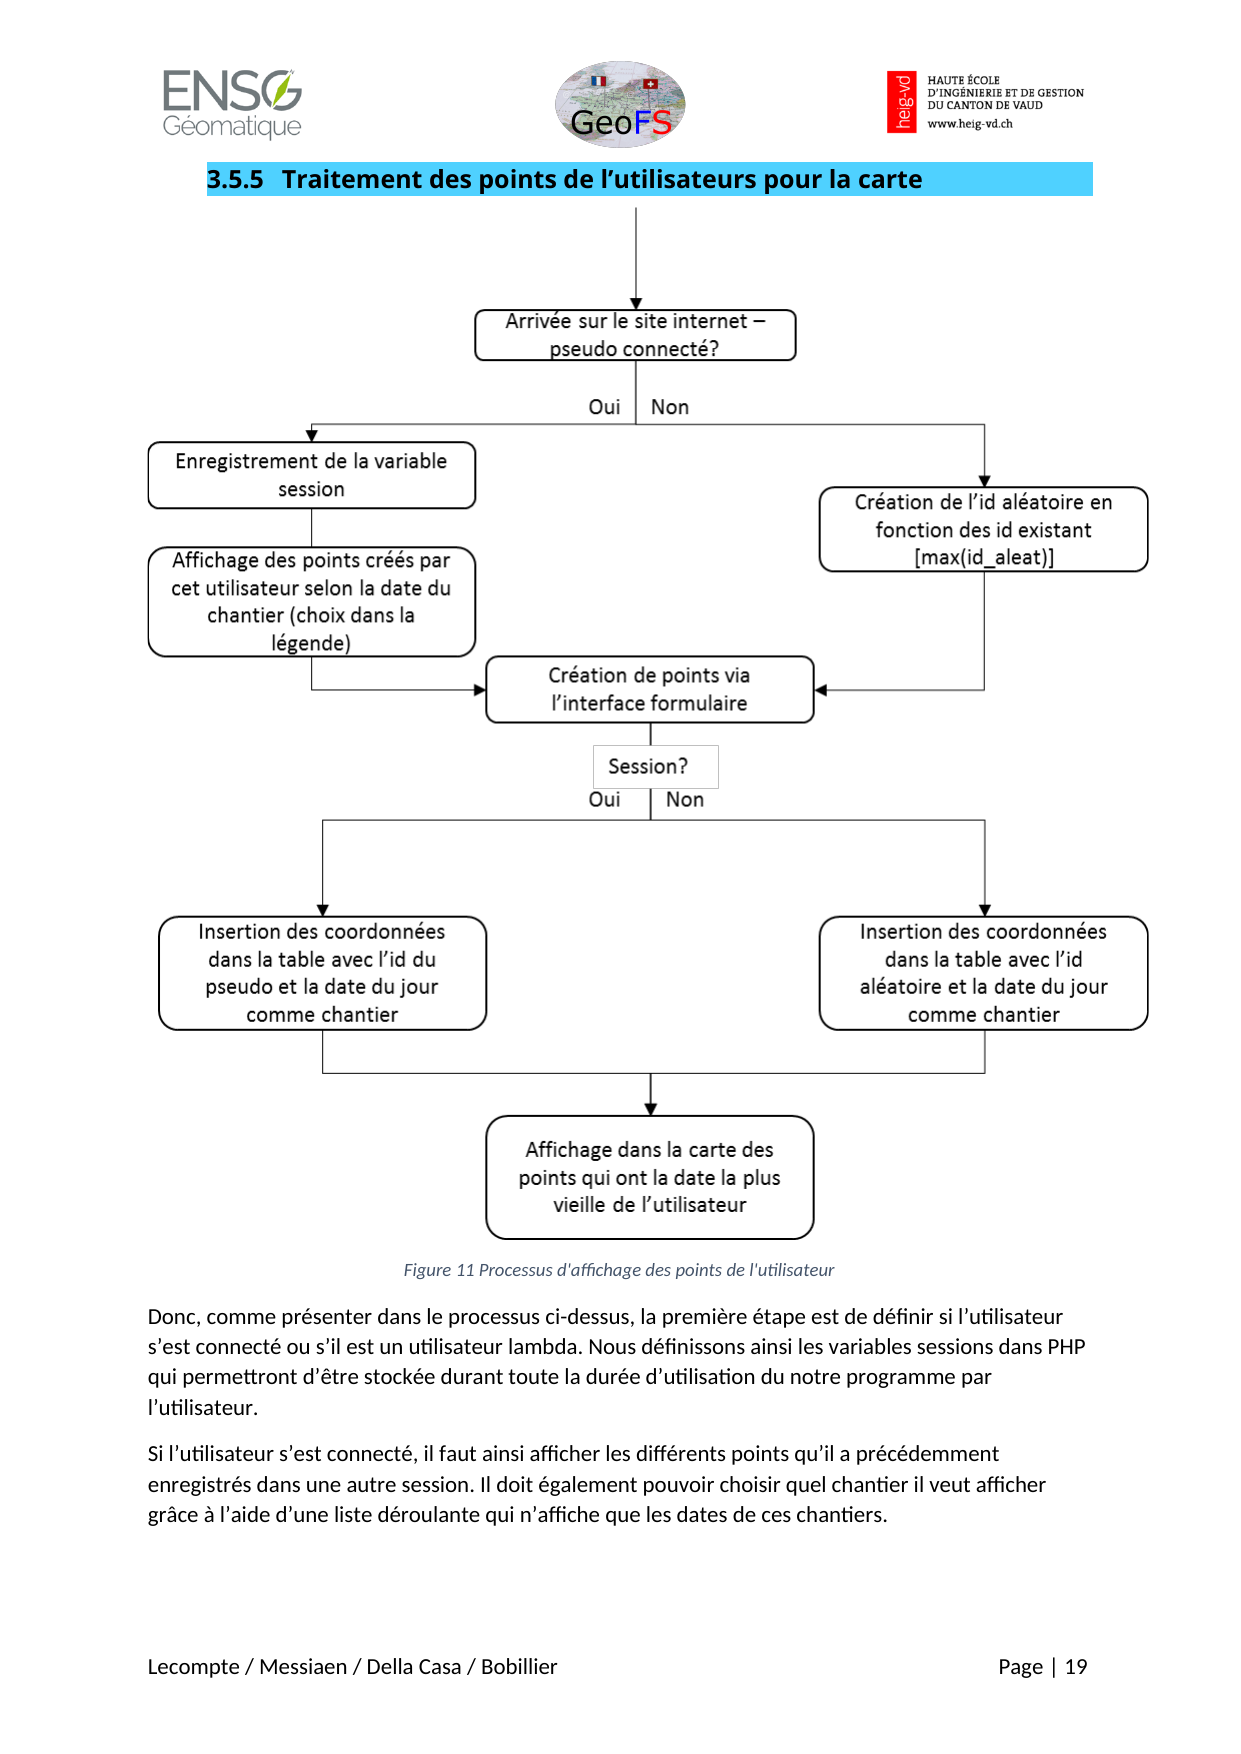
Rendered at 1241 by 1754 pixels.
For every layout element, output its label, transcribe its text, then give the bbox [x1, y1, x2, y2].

picture [877, 59, 1093, 148]
picture [147, 59, 318, 148]
text Si l’utilisateur s’est connecté, il faut ainsi afficher les différents points qu’il a précédemment enregistrés dans une autre session. Il doit également pouvoir choisir quel chantier il veut afficher grâce à l’aide d’une liste déroulante qui n’affiche que les dates de ces chantiers. [148, 1439, 1093, 1528]
text Donc, comme présenter dans le processus ci-dessus, la première étape est de définir si l’utilisateur s’est connecté ou s’il est un utilisateur lambda. Nous définissons ainsi les variables sessions dans PHP qui permettront d’être stockée durant toute la durée d’utilisation du notre programme par l’utilisateur. [148, 1302, 1093, 1421]
picture [147, 207, 1149, 1240]
text Figure 11 Processus d'affichage des points de l'utilisateur [148, 1258, 1093, 1281]
picture [551, 59, 689, 148]
subtitle Traitement des points de l’utilisateurs pour la carte [207, 162, 1093, 196]
